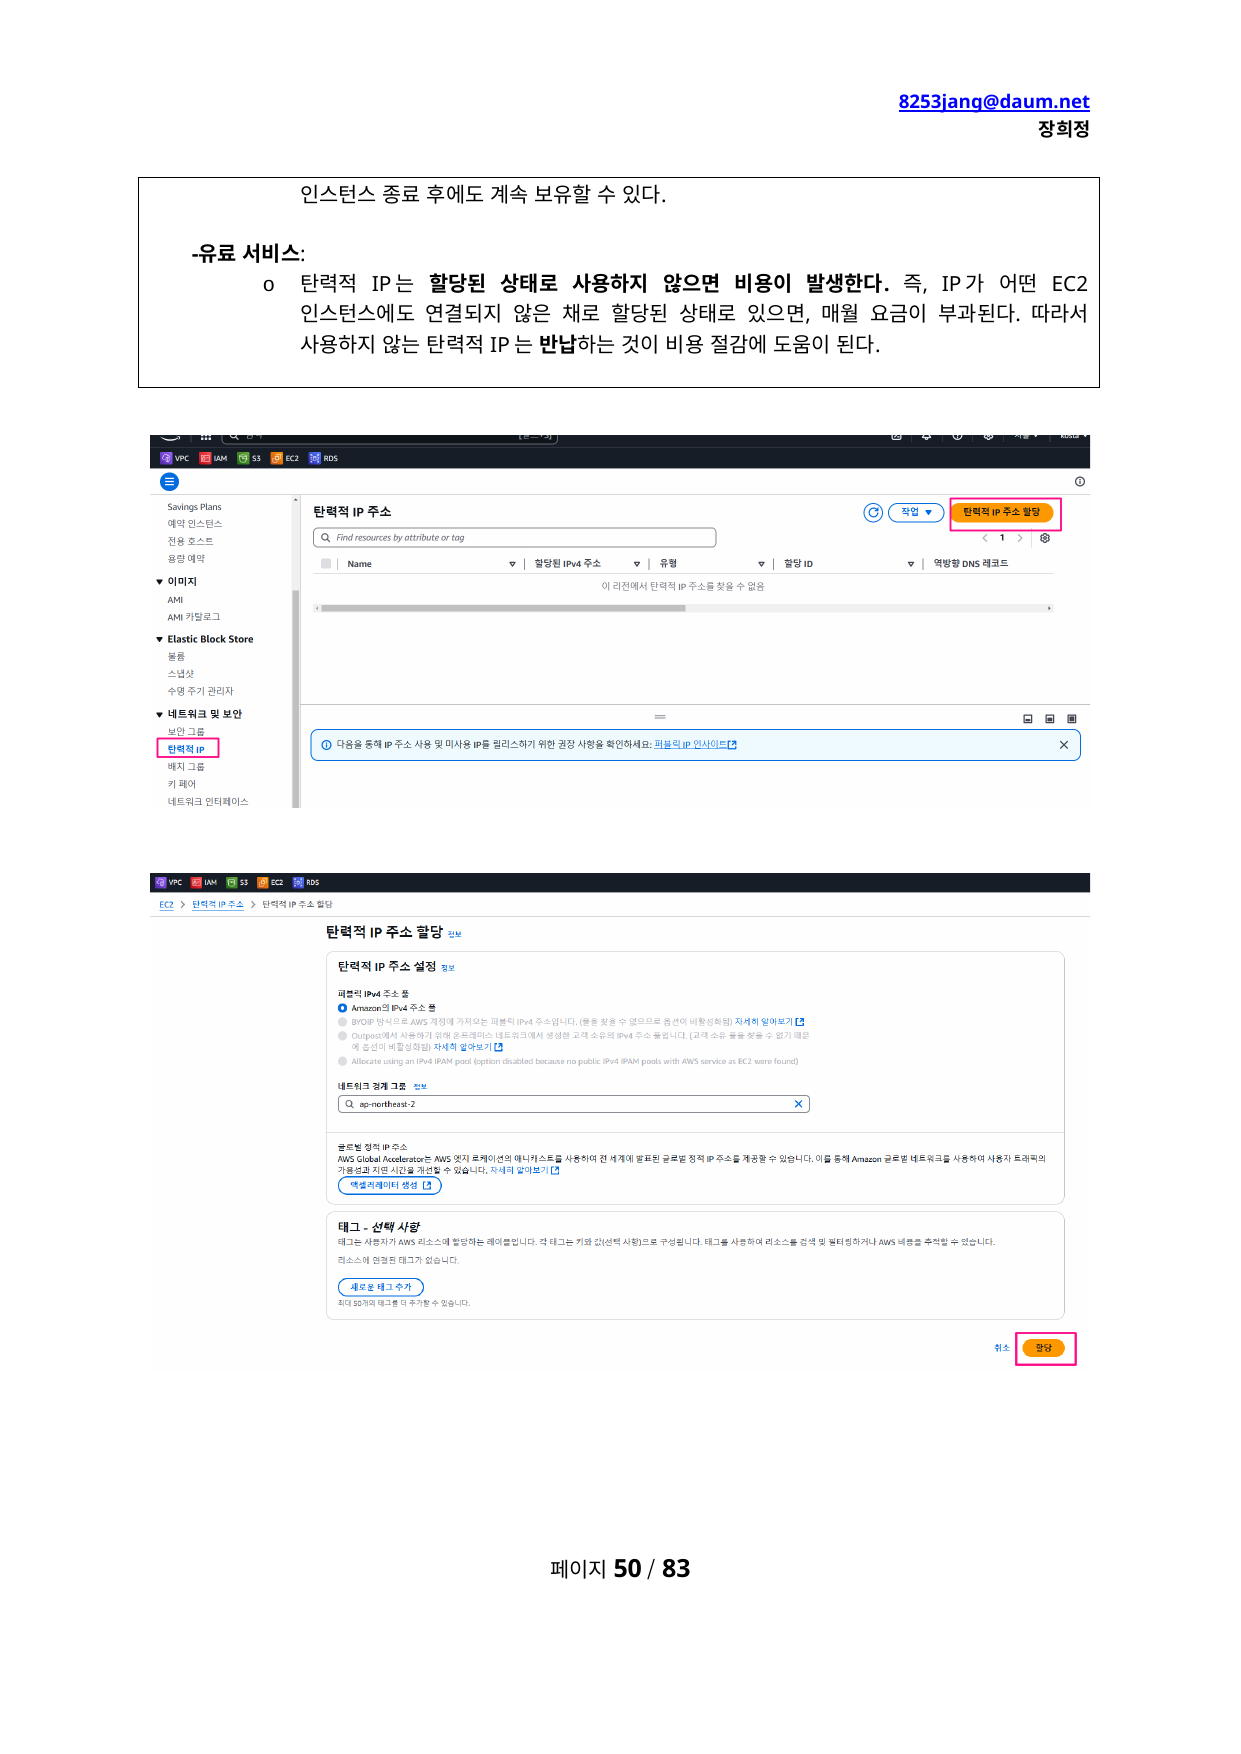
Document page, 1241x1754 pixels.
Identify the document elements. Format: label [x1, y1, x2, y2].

picture [150, 873, 1091, 1372]
picture [150, 435, 1091, 808]
table_header [139, 178, 1099, 387]
